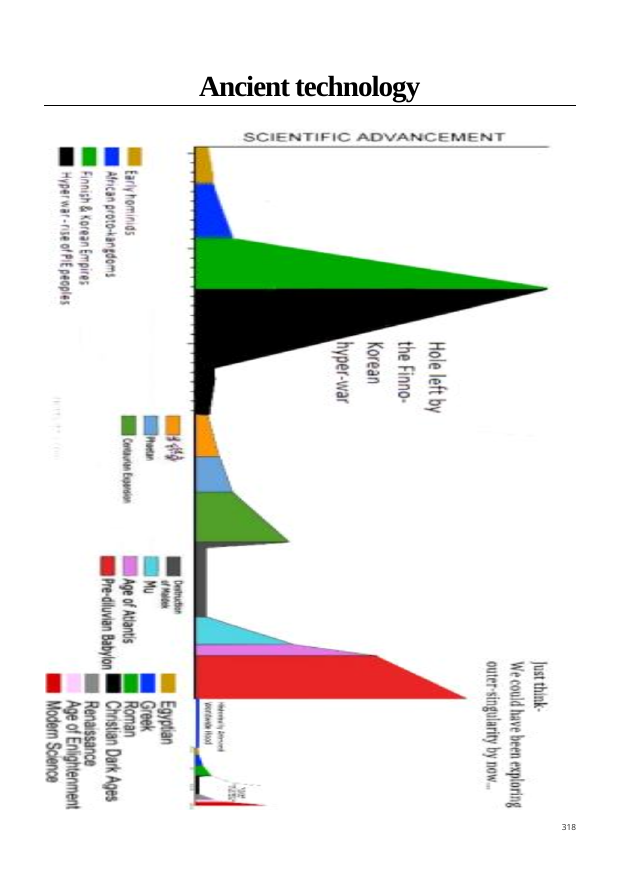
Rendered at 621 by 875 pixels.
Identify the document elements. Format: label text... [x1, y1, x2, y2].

subtitle Ancient technology [44, 69, 576, 105]
picture [46, 120, 567, 810]
